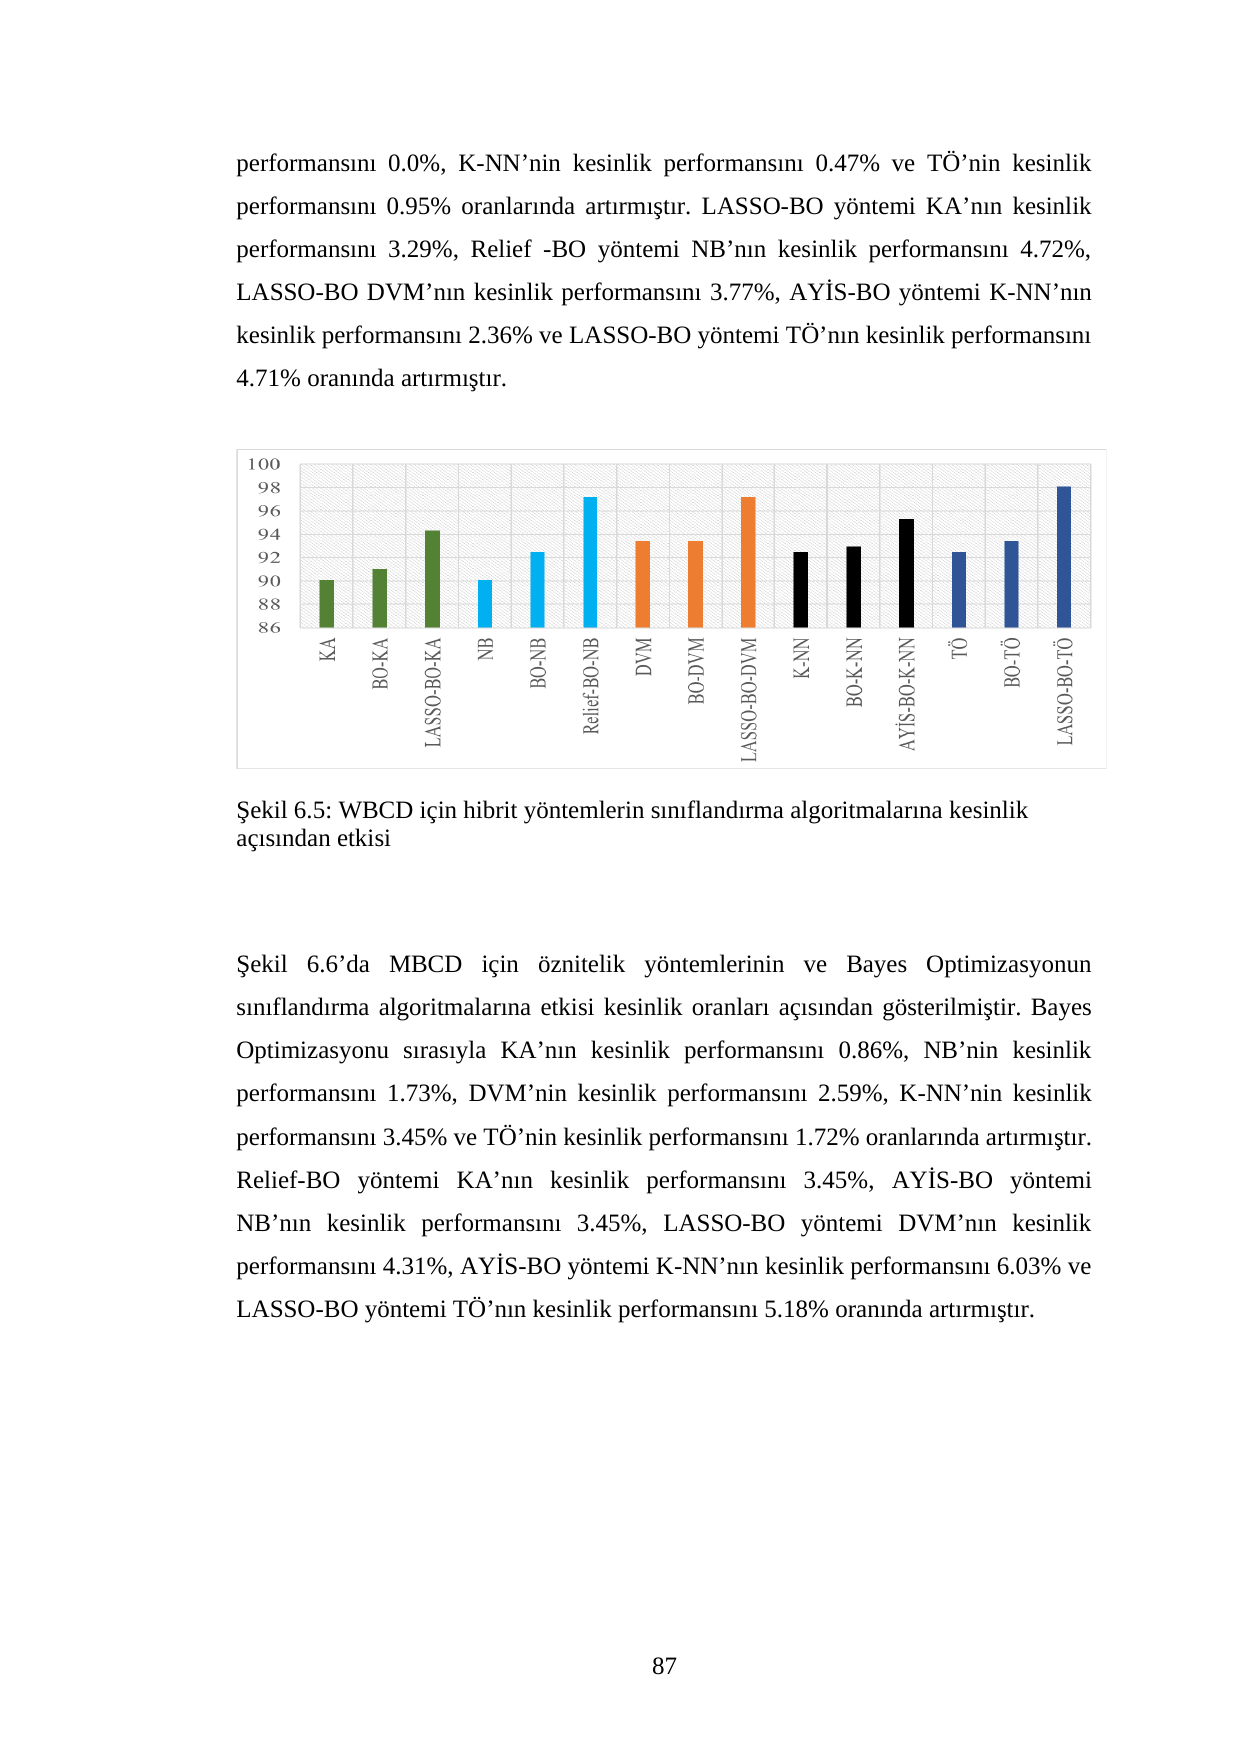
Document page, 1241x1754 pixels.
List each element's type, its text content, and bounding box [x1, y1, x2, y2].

picture [236, 449, 1107, 769]
text Şekil 6.5: WBCD için hibrit yöntemlerin sınıflandırma algoritmalarına kesinlik açısından etkisi [236, 795, 1092, 852]
text Şekil 6.6’da MBCD için öznitelik yöntemlerinin ve Bayes Optimizasyonun sınıflandırma algoritmalarına etkisi kesinlik oranları açısından gösterilmiştir. Bayes Optimizasyonu sırasıyla KA’nın kesinlik performansını 0.86%, NB’nin kesinlik performansını 1.73%, DVM’nin kesinlik performansını 2.59%, K-NN’nin kesinlik performansını 3.45% ve TÖ’nin kesinlik performansını 1.72% oranlarında artırmıştır. Relief-BO yöntemi KA’nın kesinlik performansını 3.45%, AYİS-BO yöntemi NB’nın kesinlik performansını 3.45%, LASSO-BO yöntemi DVM’nın kesinlik performansını 4.31%, AYİS-BO yöntemi K-NN’nın kesinlik performansını 6.03% ve LASSO-BO yöntemi TÖ’nın kesinlik performansını 5.18% oranında artırmıştır. [236, 949, 1092, 1323]
